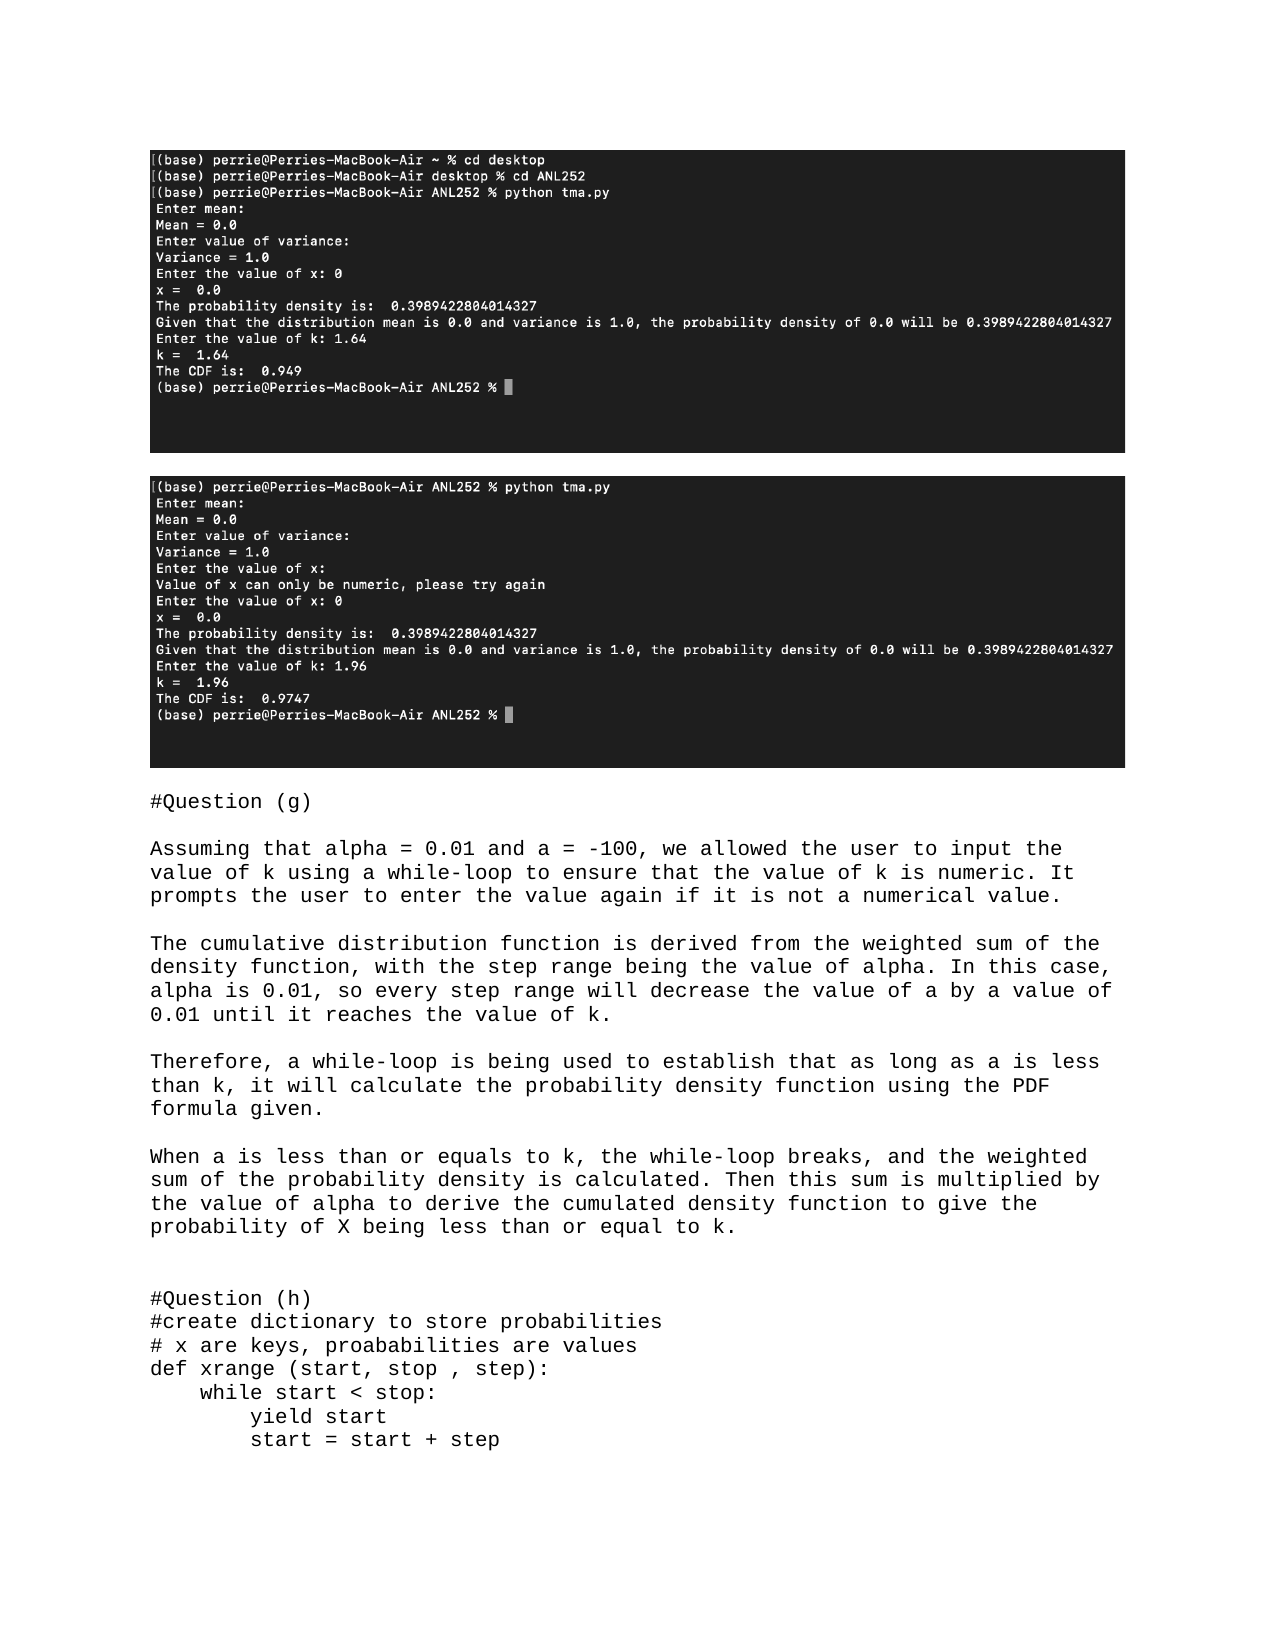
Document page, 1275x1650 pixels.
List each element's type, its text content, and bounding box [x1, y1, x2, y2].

text Therefore, a while-loop is being used to establish that as long as a is less than k, it will calculate the probability density function using the PDF formula given. [150, 1051, 1125, 1122]
picture [150, 150, 1125, 453]
text When a is less than or equals to k, the while-loop breaks, and the weighted sum of the probability density is calculated. Then this sum is multiplied by the value of alpha to derive the cumulated density function to give the probability of X being less than or equal to k. [150, 1146, 1125, 1240]
text start = start + step [150, 1429, 1125, 1453]
text #create dictionary to store probabilities [150, 1311, 1125, 1335]
picture [150, 476, 1125, 768]
text def xrange (start, stop , step): [150, 1358, 1125, 1382]
text # x are keys, proababilities are values [150, 1335, 1125, 1358]
text yield start [150, 1406, 1125, 1429]
text #Question (g) [150, 791, 1125, 814]
text while start < stop: [150, 1382, 1125, 1406]
text The cumulative distribution function is derived from the weighted sum of the density function, with the step range being the value of alpha. In this case, alpha is 0.01, so every step range will decrease the value of a by a value of 0.01 until it reaches the value of k. [150, 933, 1125, 1027]
text #Question (h) [150, 1287, 1125, 1311]
text Assuming that alpha = 0.01 and a = -100, we allowed the user to input the value of k using a while-loop to ensure that the value of k is numeric. It prompts the user to enter the value again if it is not a numerical value. [150, 838, 1125, 909]
